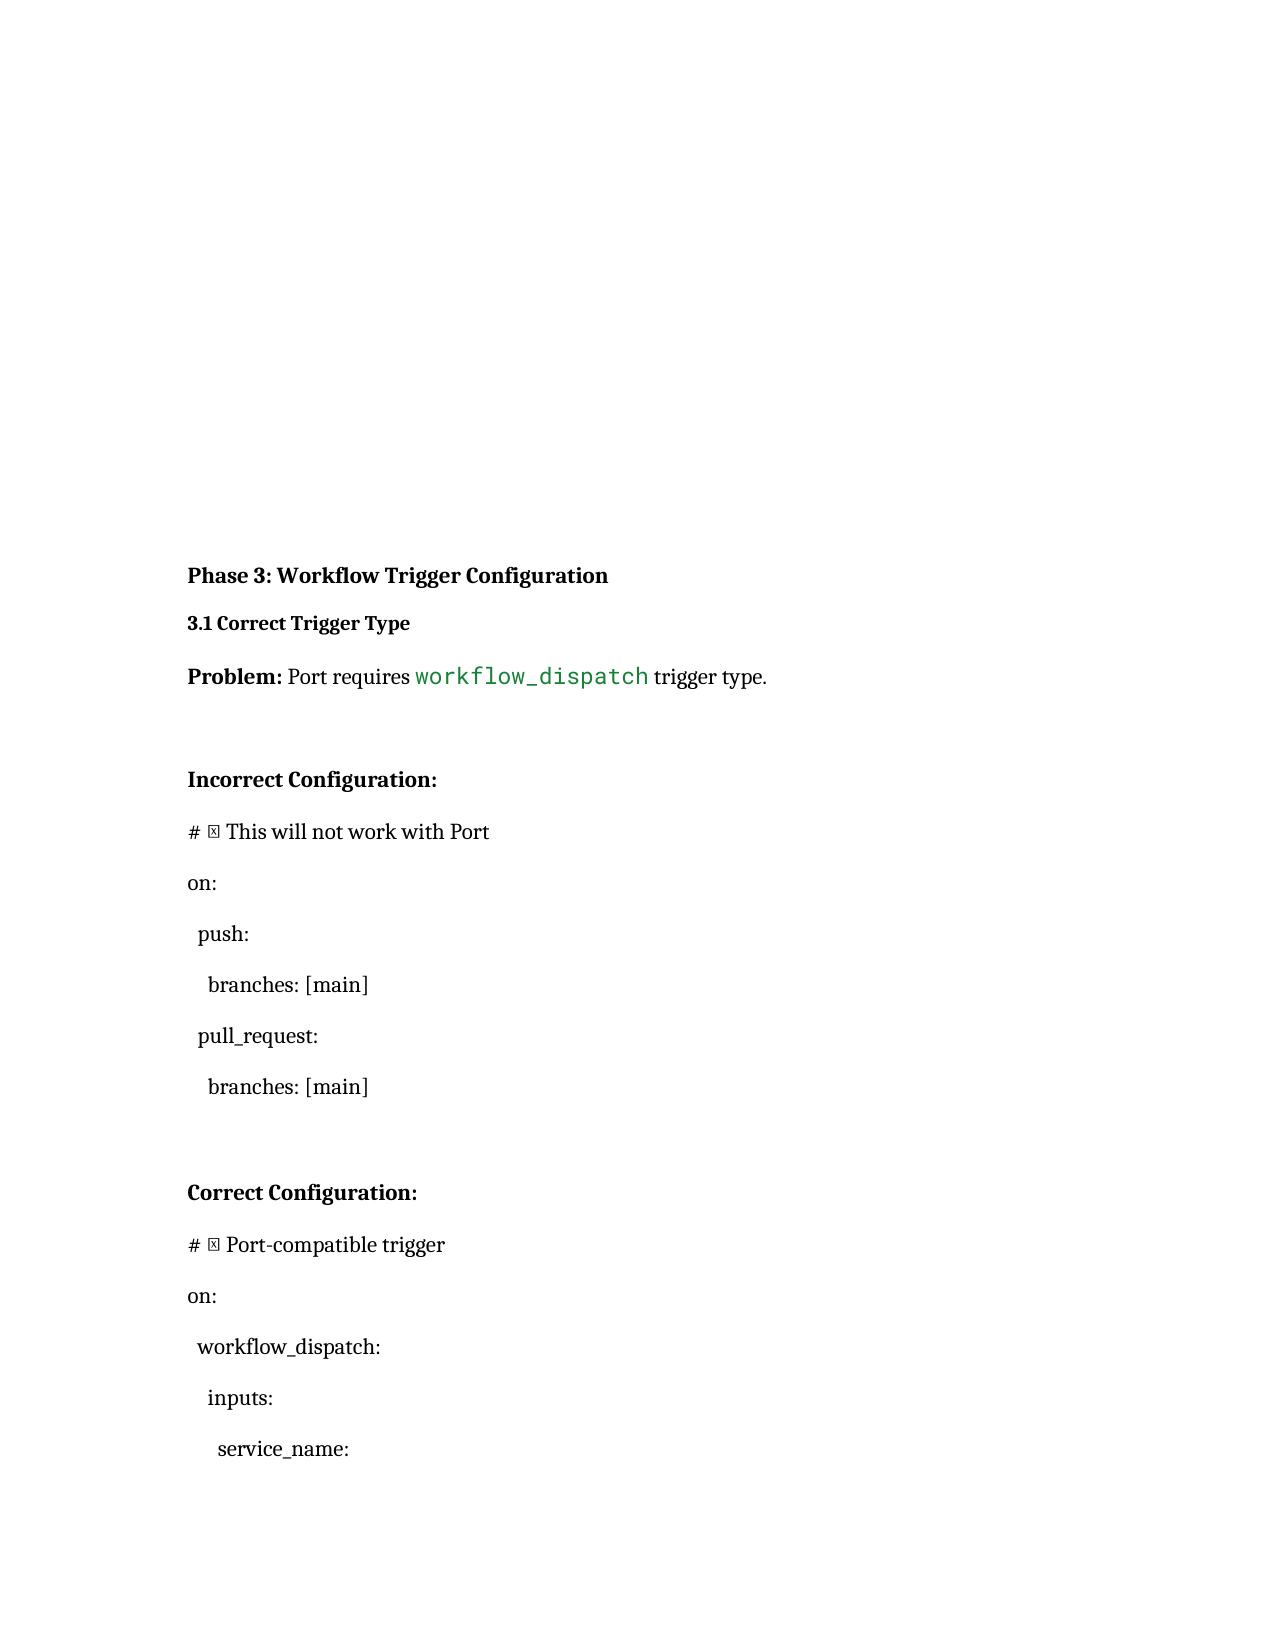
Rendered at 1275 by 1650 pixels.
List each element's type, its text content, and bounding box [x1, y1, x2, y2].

subtitle 3.1 Correct Trigger Type [187, 612, 1087, 636]
text branches: [main] [187, 972, 1087, 998]
text Problem: Port requires workflow_dispatch trigger type. [187, 661, 1087, 691]
text push: [187, 921, 1087, 947]
text workflow_dispatch: [187, 1333, 1087, 1360]
text branches: [main] [187, 1074, 1087, 1100]
text Incorrect Configuration: [187, 767, 1087, 794]
text on: [187, 870, 1087, 896]
text service_name: [187, 1436, 1087, 1462]
text inputs: [187, 1384, 1087, 1411]
text on: [187, 1282, 1087, 1309]
text # ✅ Port-compatible trigger [187, 1231, 1087, 1258]
text Correct Configuration: [187, 1180, 1087, 1206]
subtitle Phase 3: Workflow Trigger Configuration [187, 562, 1087, 589]
text # ❌ This will not work with Port [187, 819, 1087, 845]
text pull_request: [187, 1023, 1087, 1049]
